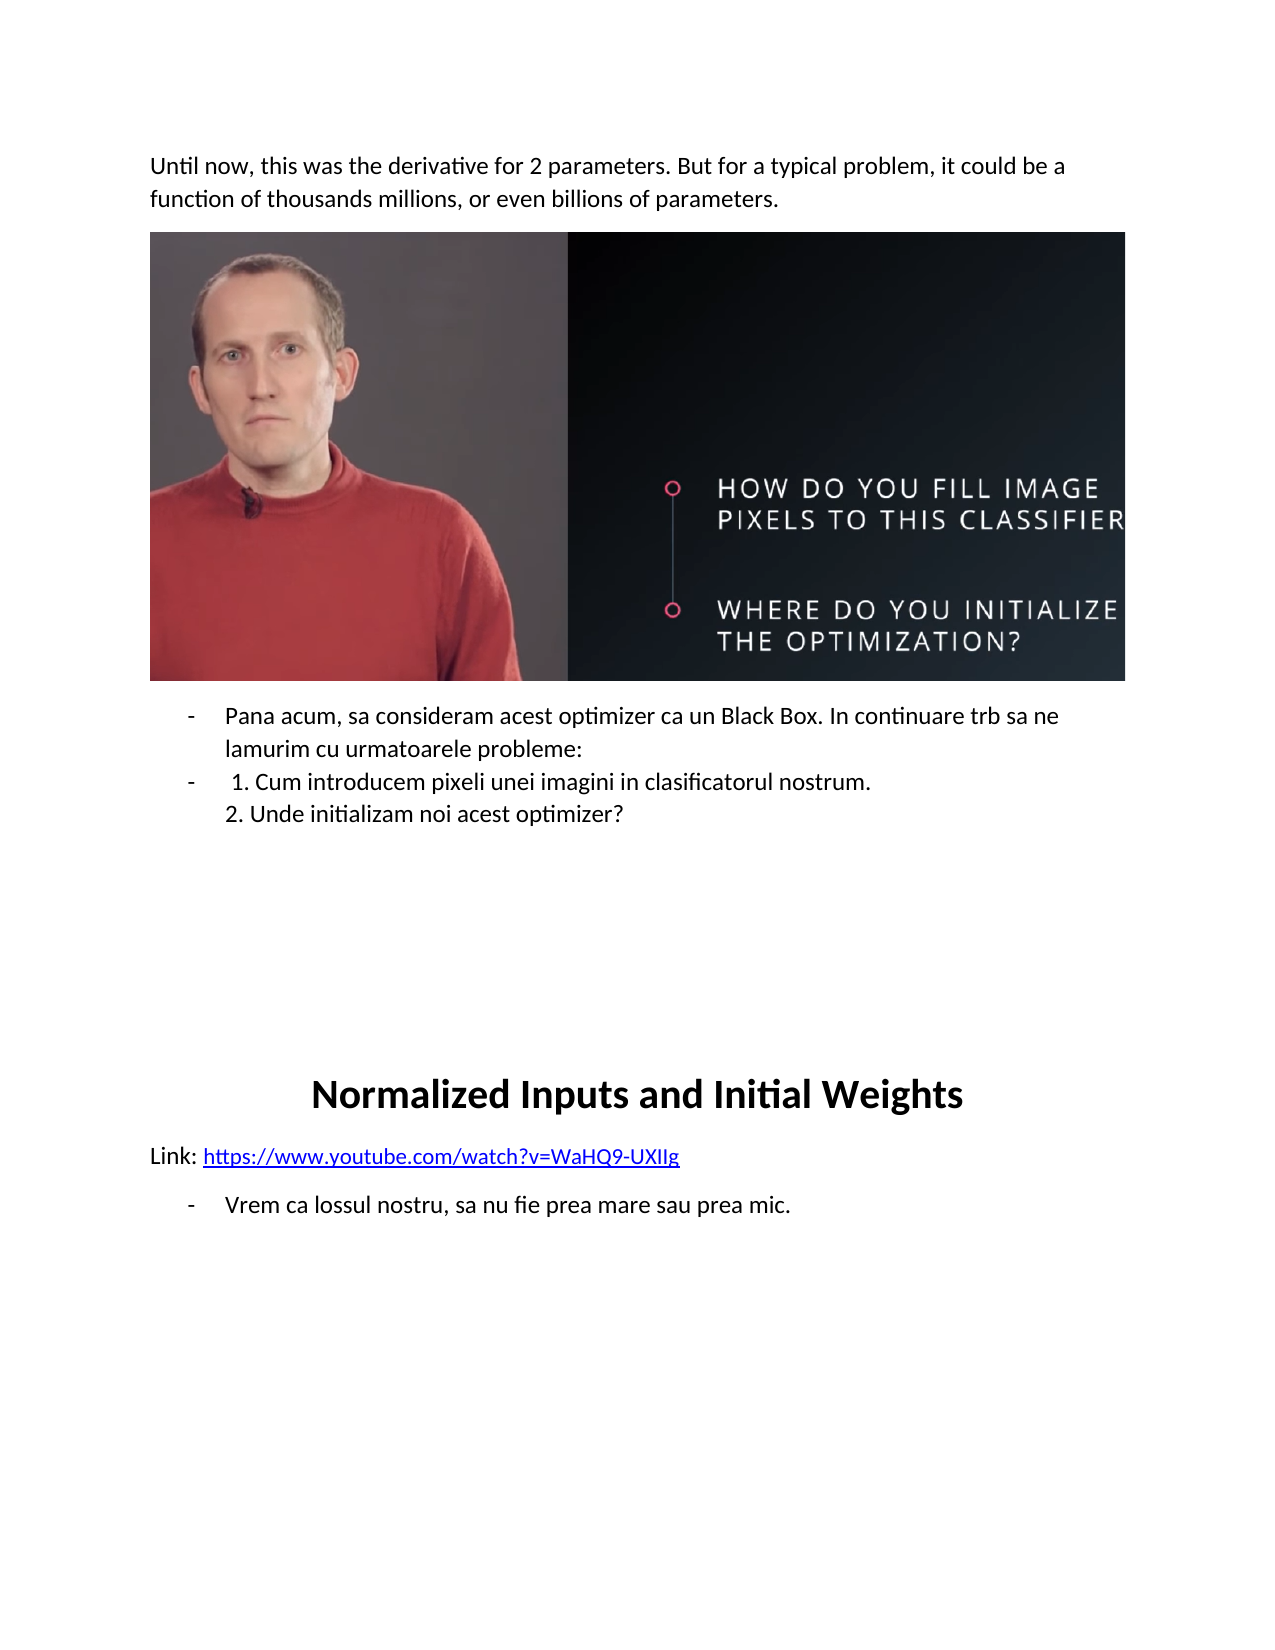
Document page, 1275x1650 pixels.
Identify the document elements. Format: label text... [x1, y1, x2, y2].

picture [150, 232, 1125, 681]
text Normalized Inputs and Initial Weights [150, 1068, 1125, 1119]
list 2. Unde initializam noi acest optimizer? [225, 798, 1125, 829]
list 1. Cum introducem pixeli unei imagini in clasificatorul nostrum. [187, 766, 1125, 796]
text Until now, this was the derivative for 2 parameters. But for a typical problem, it could be a function of thousands millions, or even billions of parameters. [150, 150, 1125, 213]
text Link: https://www.youtube.com/watch?v=WaHQ9-UXIIg [150, 1140, 1125, 1171]
list Vrem ca lossul nostru, sa nu fie prea mare sau prea mic. [187, 1189, 1125, 1220]
list Pana acum, sa consideram acest optimizer ca un Black Box. In continuare trb sa ne lamurim cu urmatoarele probleme: [187, 700, 1125, 763]
